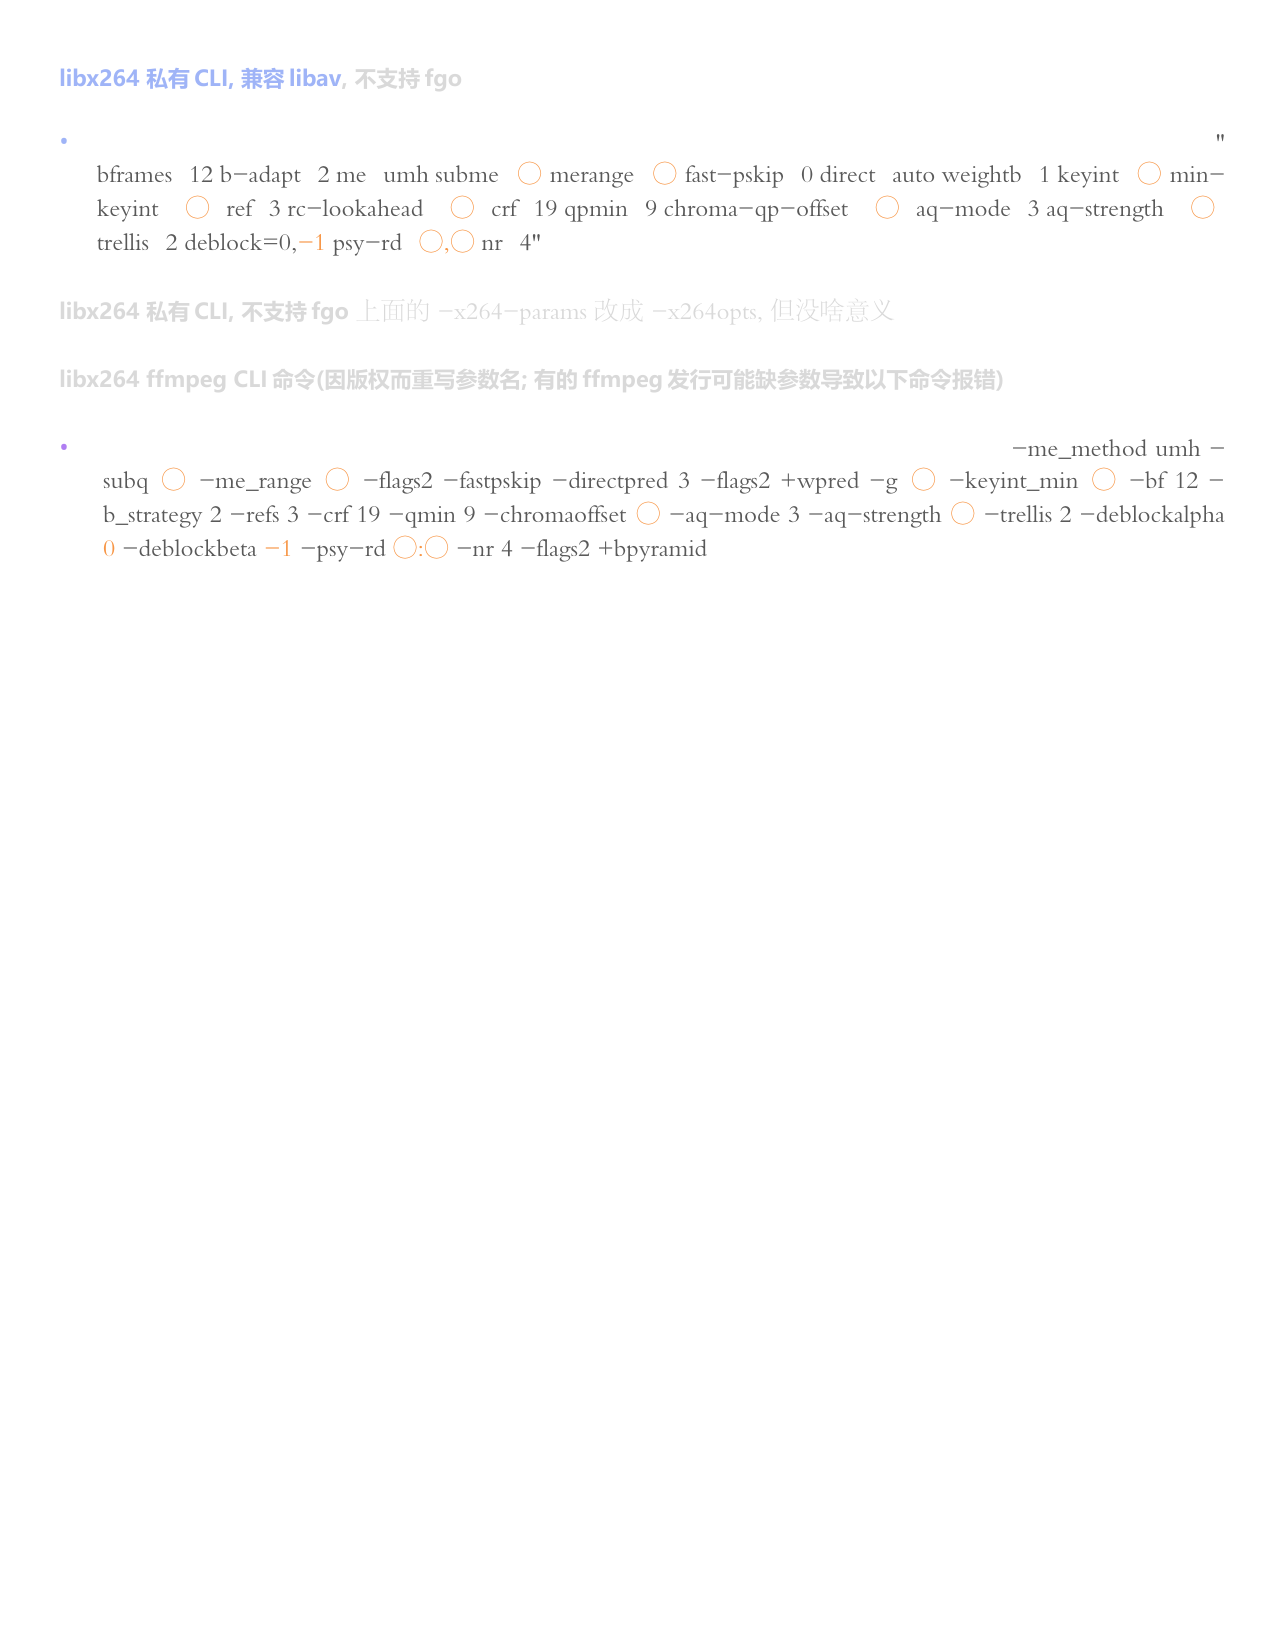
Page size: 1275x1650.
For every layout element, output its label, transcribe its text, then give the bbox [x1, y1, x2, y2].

list ffmpeg.exe -loglevel 16 -hwaccel auto -y -hide_banner -i ".\导入.mp4" -c:v libx264 -x264-params " bframes=12:b-adapt=2:me=umh:subme=〇:merange=〇:fast-pskip=0:direct=auto:weightb=1:keyint=〇:min-keyint=〇:ref=3:rc-lookahead=〇:crf=19:qpmin=9:chroma-qp-offset=〇:aq-mode=3:aq-strength=〇:trellis=2:deblock=0,-1:psy-rd=〇,〇:nr=4" -fps_mode passthrough -c:a copy ".\输出.mp4" [59, 124, 1226, 260]
text libx264 私有CLI, 不支持fgo 上面的 -x264-params 改成 -x264opts, 但没啥意义 [59, 294, 1226, 328]
text libx264 私有CLI, 兼容libav, 不支持fgo [59, 61, 1226, 95]
list ffmpeg.exe -loglevel 16 -hwaccel auto -y -hide_banner -i ".\导入.mp4" -c:v libx264 -me_method umh -subq 〇 -me_range 〇 -flags2 -fastpskip -directpred 3 -flags2 +wpred -g 〇 -keyint_min 〇 -bf 12 -b_strategy 2 -refs 3 -crf 19 -qmin 9 -chromaoffset 〇 -aq-mode 3 -aq-strength 〇 -trellis 2 -deblockalpha 0 -deblockbeta -1 -psy-rd 〇:〇 -nr 4 -flags2 +bpyramid -fps_mode passthrough -c:a copy ".\输出.mp4" [59, 430, 1226, 566]
text libx264 ffmpeg CLI命令(因版权而重写参数名; 有的ffmpeg发行可能缺参数导致以下命令报错) [59, 362, 1226, 396]
